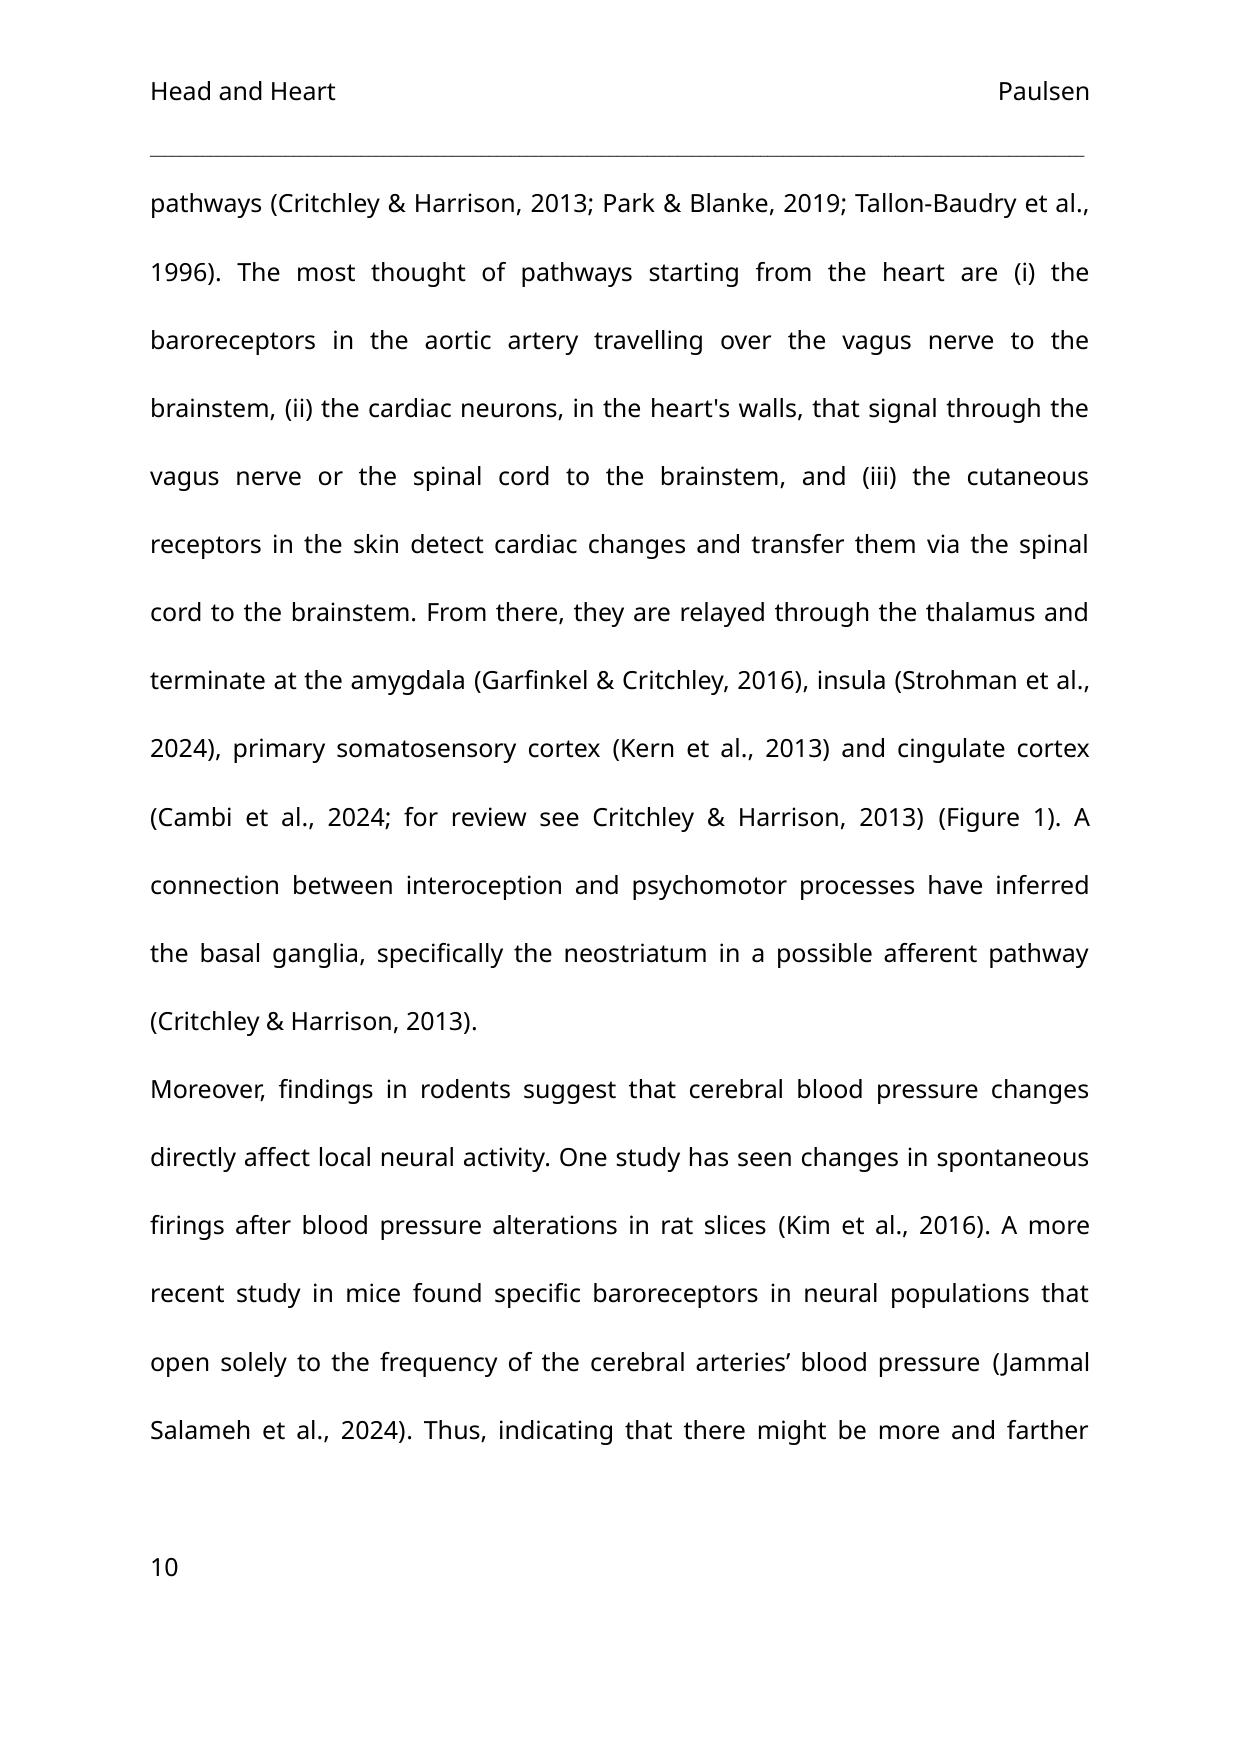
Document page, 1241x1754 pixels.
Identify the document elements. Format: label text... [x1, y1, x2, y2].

text Interoception is responsible for sensing, interpreting, and integrating the body's physiological conditions (e.g., hunger, thirst, pain), thus providing a moment-to-moment map of the body's internal milieu (Berntson & Khalsa, 2021; Craig, 2003). Interoception requires a complex signaling system of the afferent (bottom-up) pathways. A big focus of interoception research has been on cardiac signals as one of the most prominent interoceptive signals. Precise pathways underlying this bottom-up signaling are mostly unknown. Current Research has started to produce several possible physiological heart-brain pathways (Critchley & Harrison, 2013; Park & Blanke, 2019; Tallon-Baudry et al., 1996). The most thought of pathways starting from the heart are (i) the baroreceptors in the aortic artery travelling over the vagus nerve to the brainstem, (ii) the cardiac neurons, in the heart's walls, that signal through the vagus nerve or the spinal cord to the brainstem, and (iii) the cutaneous receptors in the skin detect cardiac changes and transfer them via the spinal cord to the brainstem. From there, they are relayed through the thalamus and terminate at the amygdala (Garfinkel & Critchley, 2016), insula (Strohman et al., 2024), primary somatosensory cortex (Kern et al., 2013) and cingulate cortex (Cambi et al., 2024; for review see Critchley & Harrison, 2013) (Figure 1). A connection between interoception and psychomotor processes have inferred the basal ganglia, specifically the neostriatum in a possible afferent pathway (Critchley & Harrison, 2013). [150, 186, 1090, 1038]
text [150, 1072, 1090, 1446]
